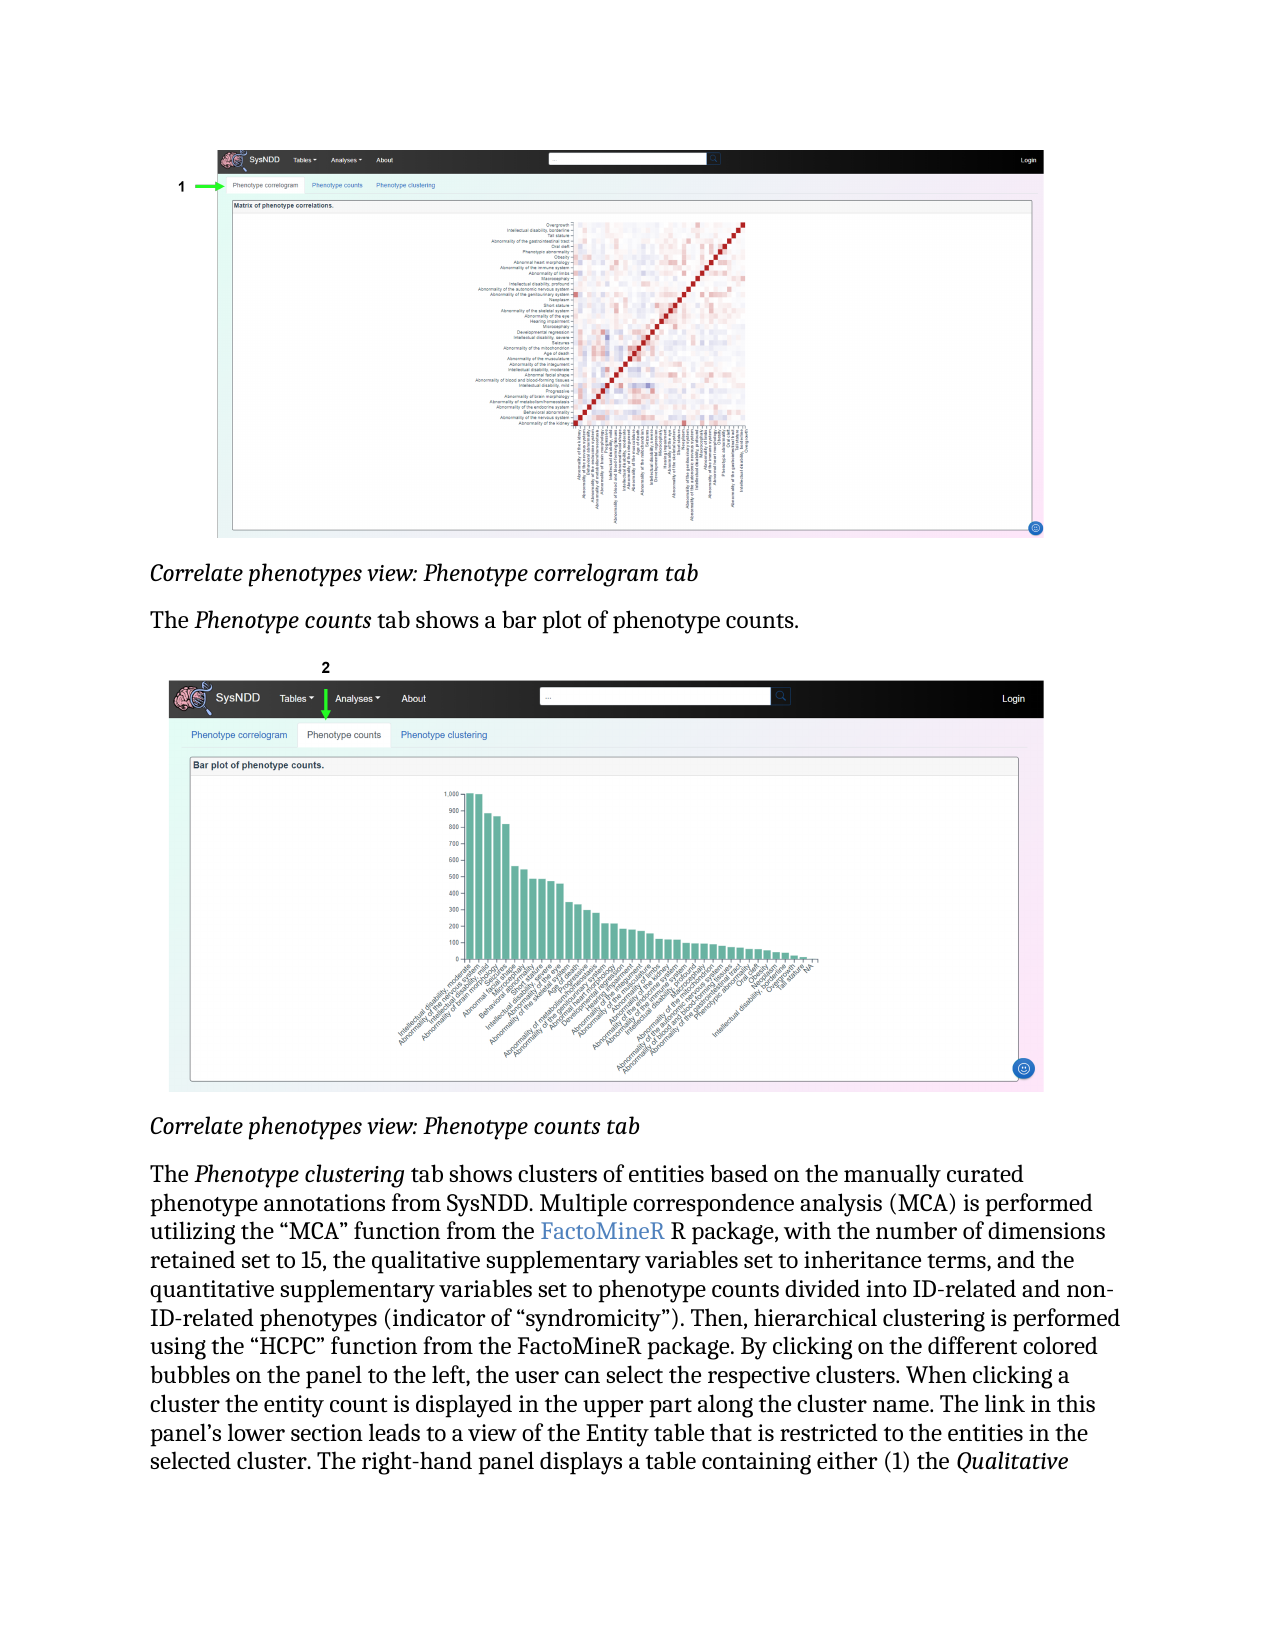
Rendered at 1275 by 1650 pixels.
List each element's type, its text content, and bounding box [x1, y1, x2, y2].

text Correlate phenotypes view: Phenotype correlogram tab [150, 559, 1125, 588]
text The Phenotype counts tab shows a bar plot of phenotype counts. [150, 606, 1125, 635]
picture [168, 150, 1044, 538]
text Correlate phenotypes view: Phenotype counts tab [150, 1112, 1125, 1141]
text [150, 1160, 1125, 1476]
picture [168, 653, 1044, 1092]
